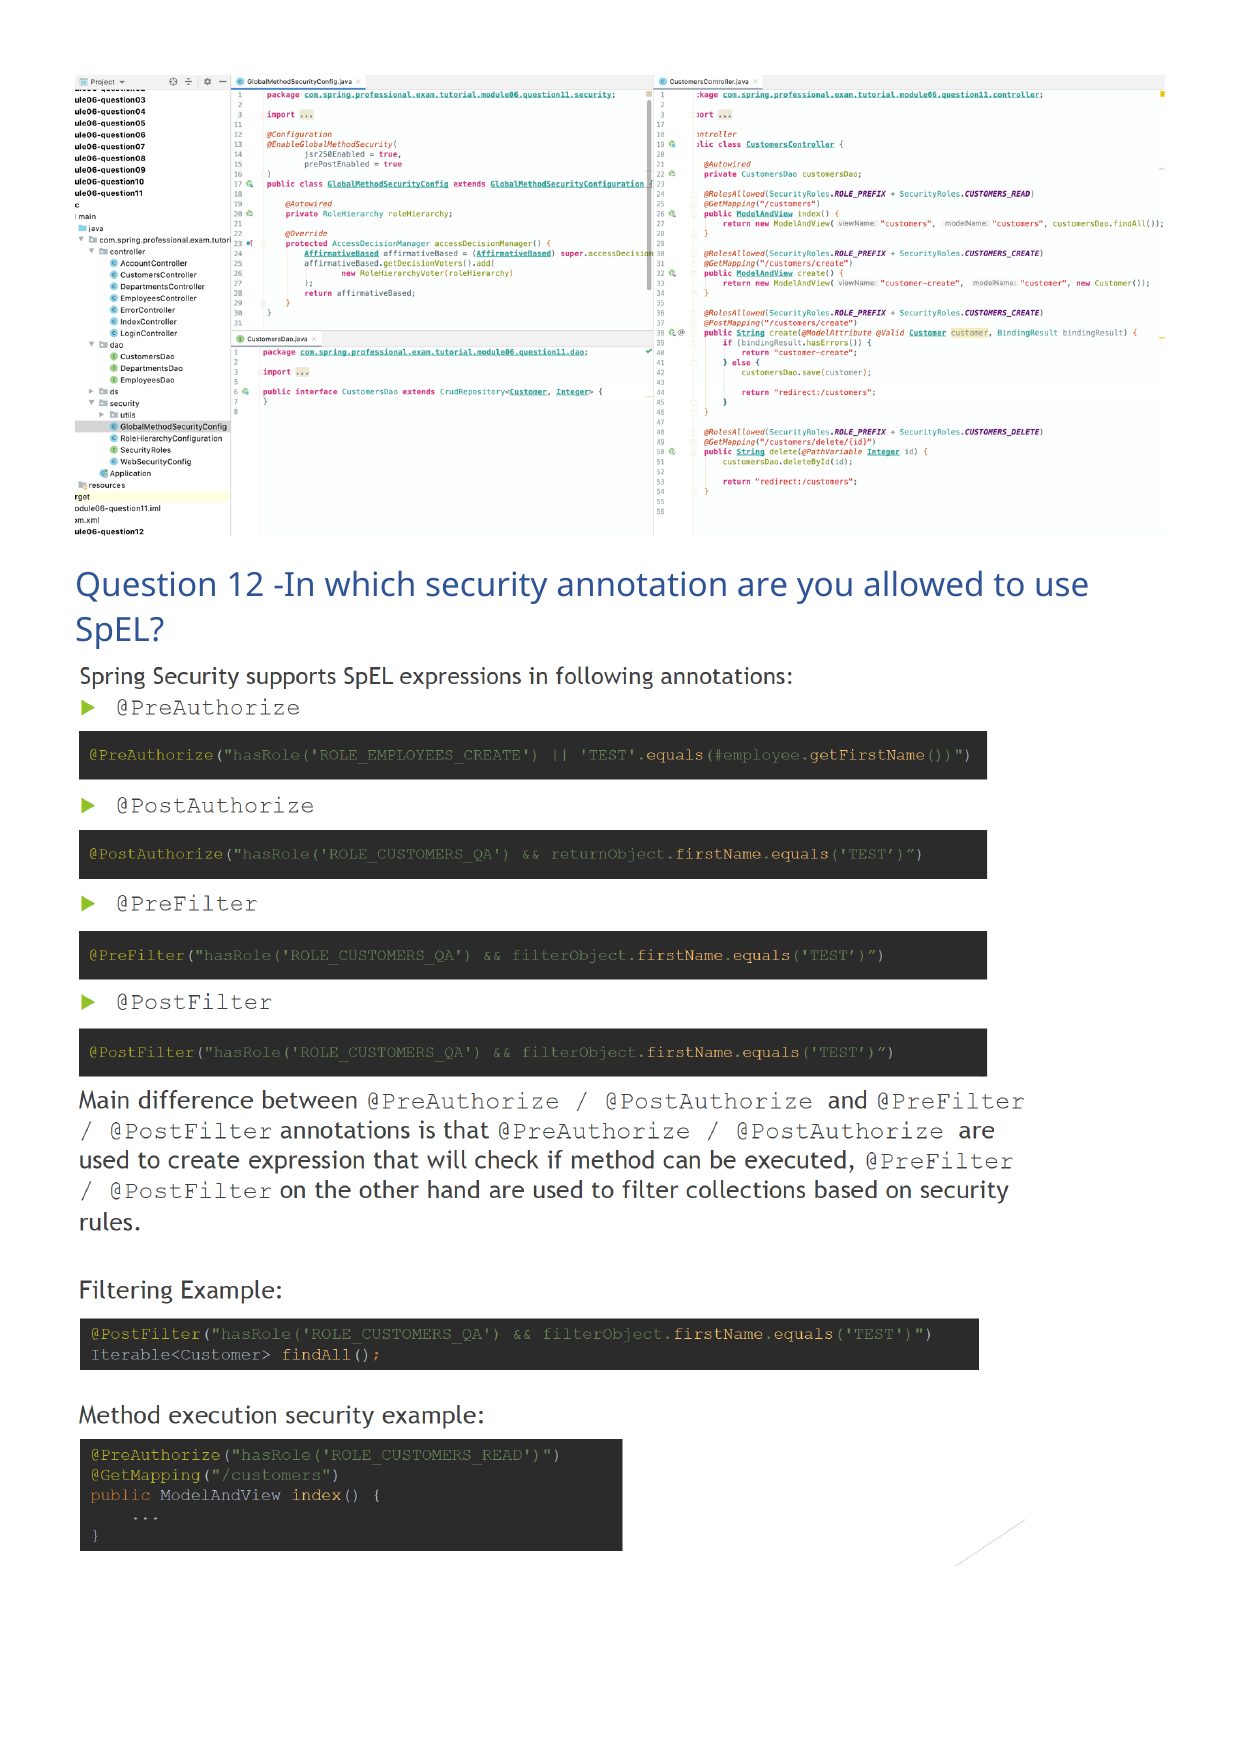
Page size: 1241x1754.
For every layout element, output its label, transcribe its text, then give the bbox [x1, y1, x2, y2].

picture [75, 75, 1165, 536]
picture [75, 663, 988, 1077]
picture [75, 1088, 1025, 1566]
subtitle Question 12 -In which security annotation are you allowed to use SpEL? [75, 560, 1165, 651]
